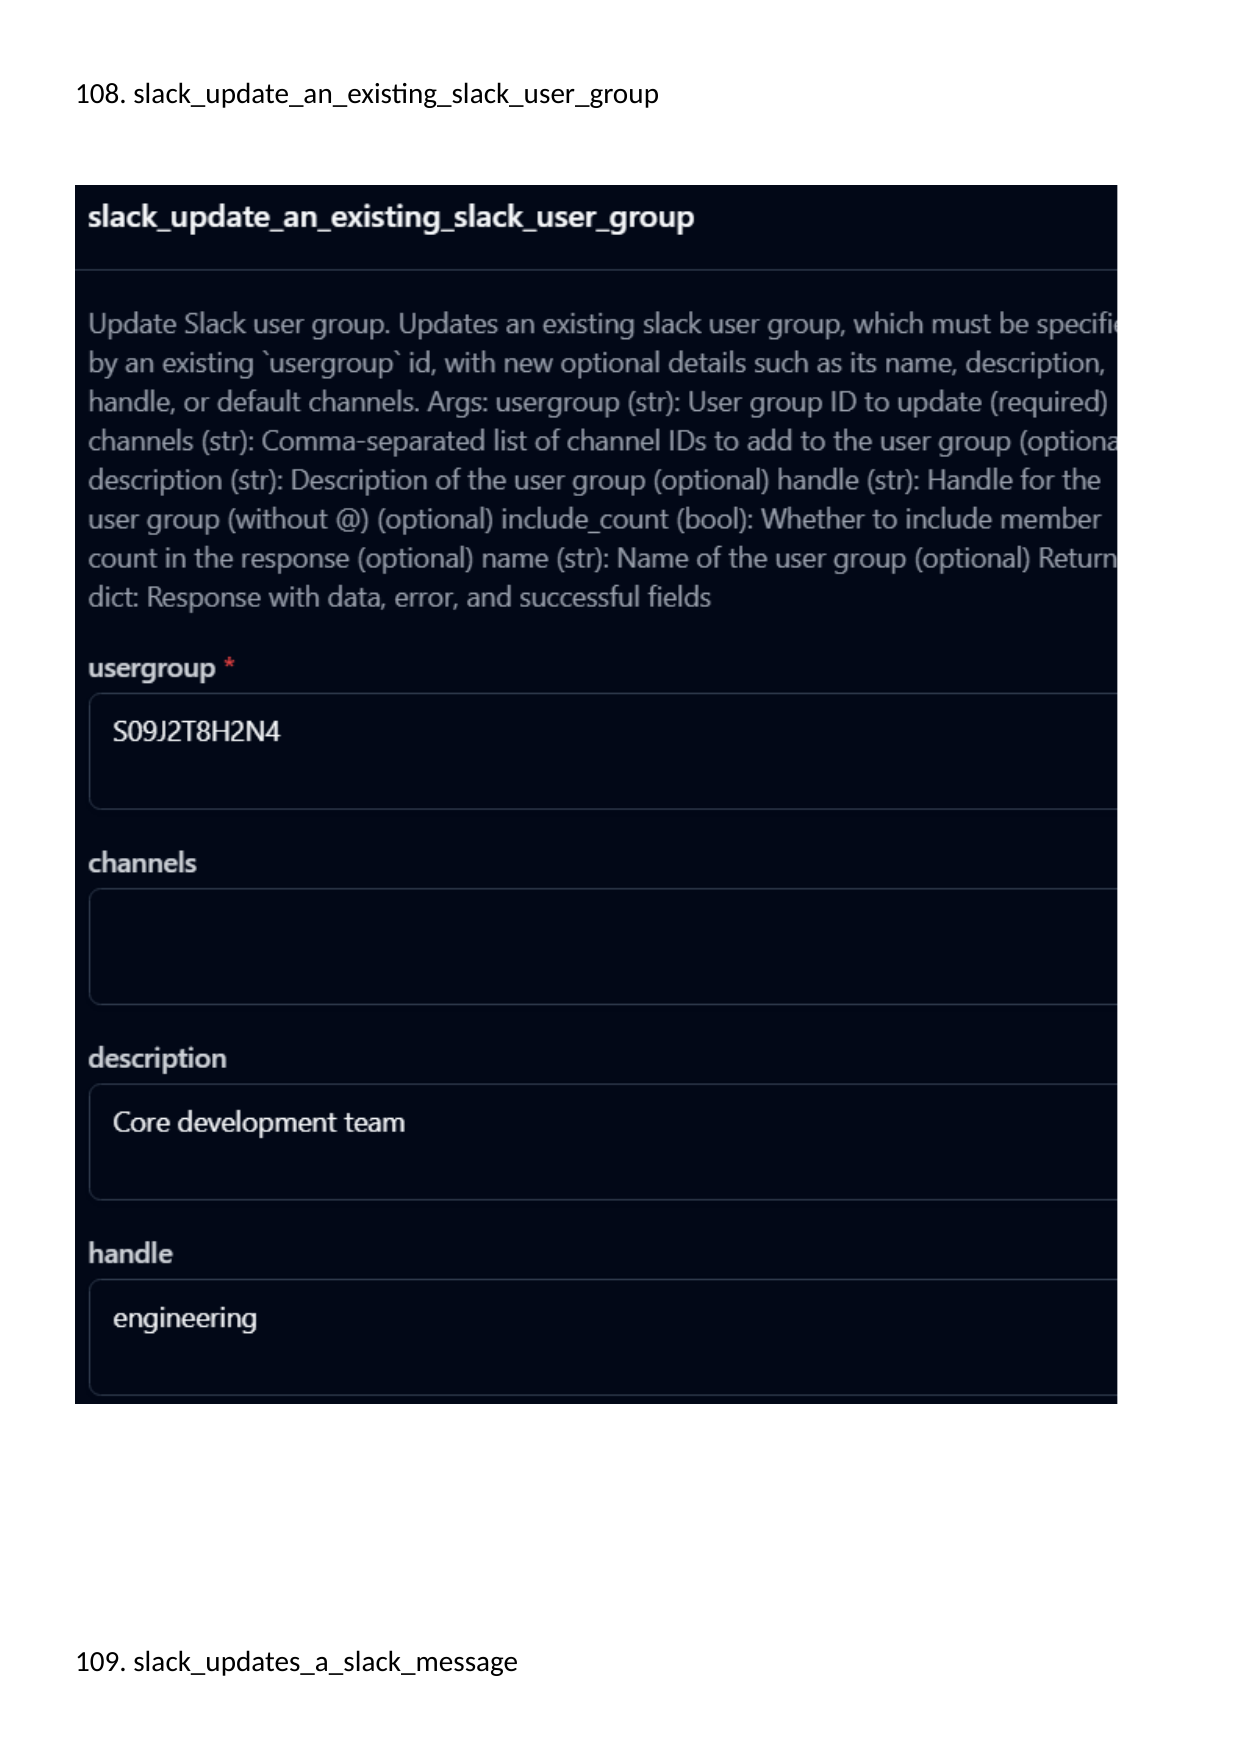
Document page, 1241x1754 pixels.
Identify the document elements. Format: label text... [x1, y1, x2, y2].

text 109. slack_updates_a_slack_message [75, 1643, 1165, 1679]
picture [75, 185, 1118, 1404]
text 108. slack_update_an_existing_slack_user_group [75, 75, 1165, 111]
